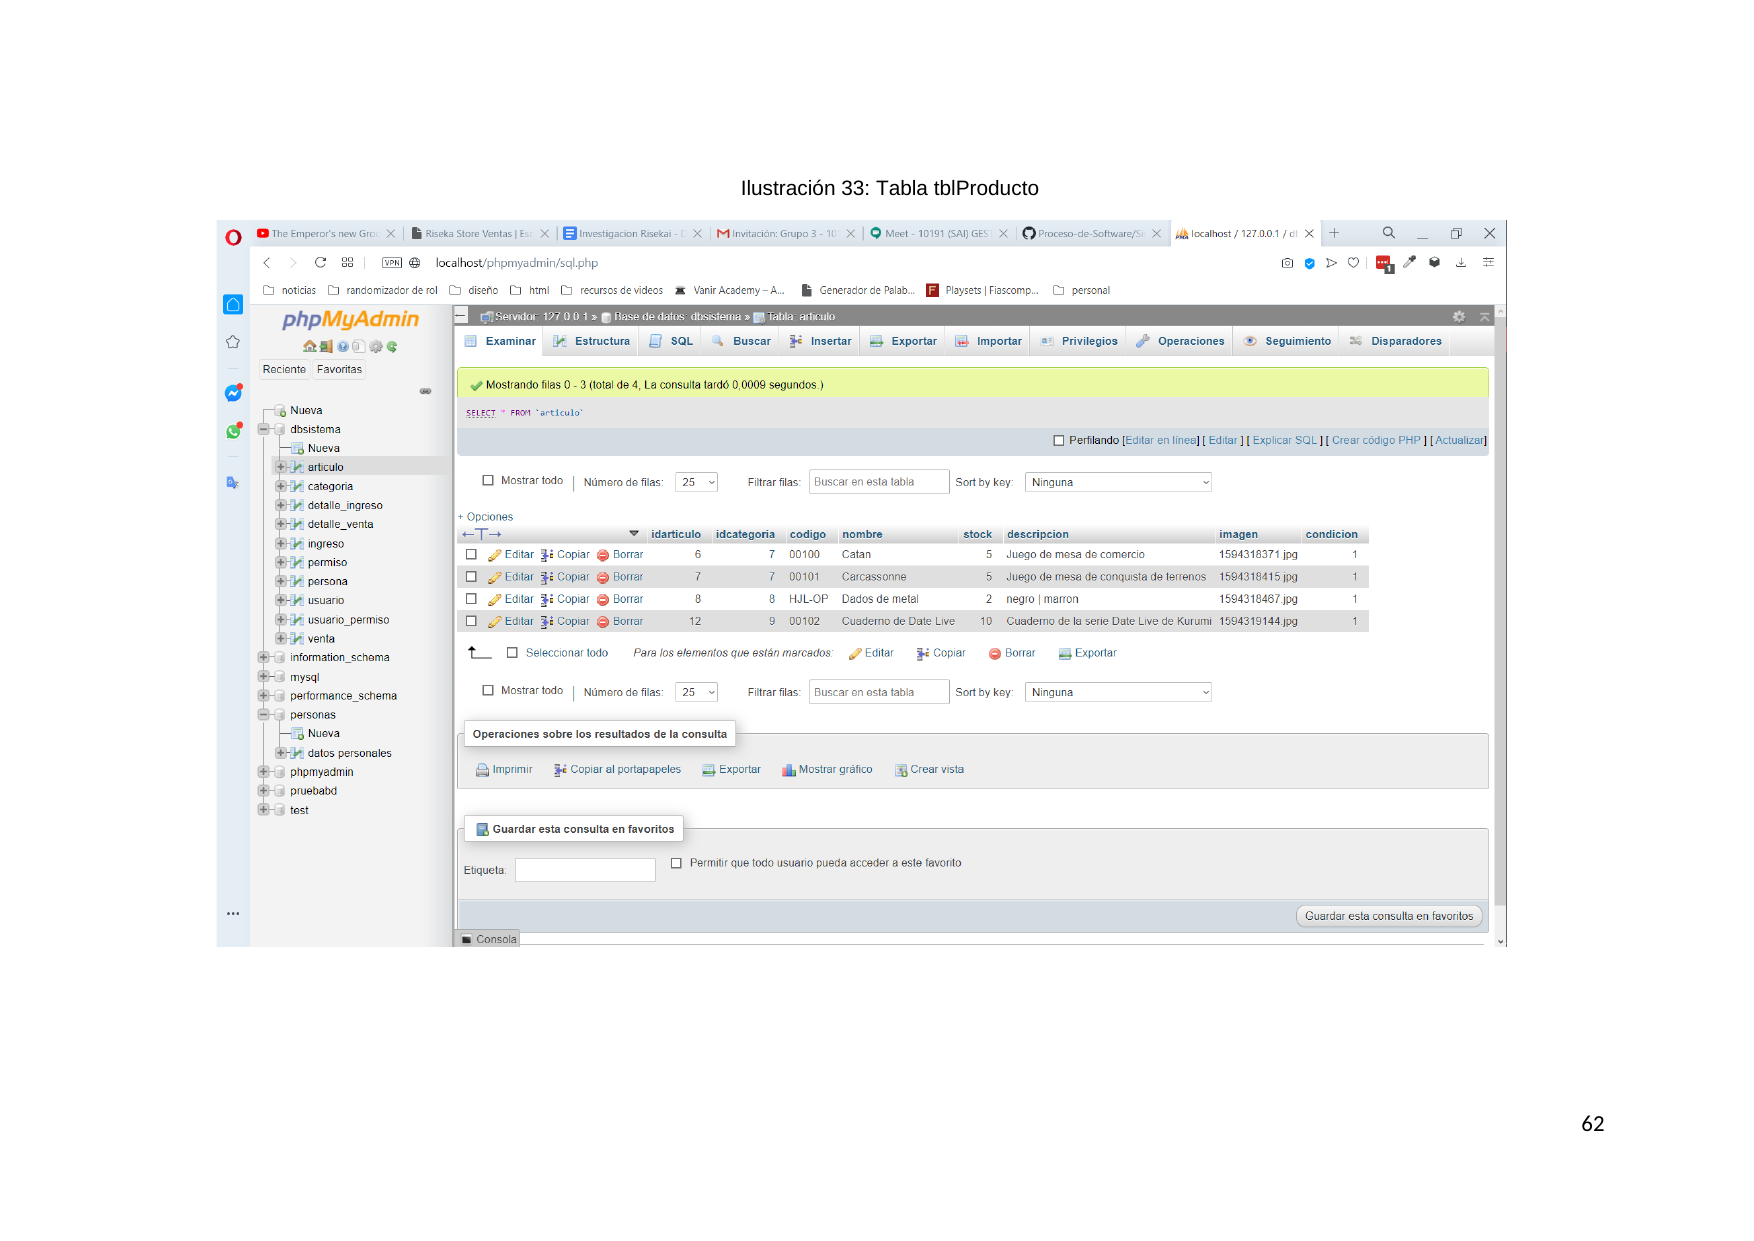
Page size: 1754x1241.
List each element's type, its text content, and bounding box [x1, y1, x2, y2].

text Ilustración 33: Tabla tblProducto [223, 176, 1556, 200]
picture [216, 220, 1507, 947]
